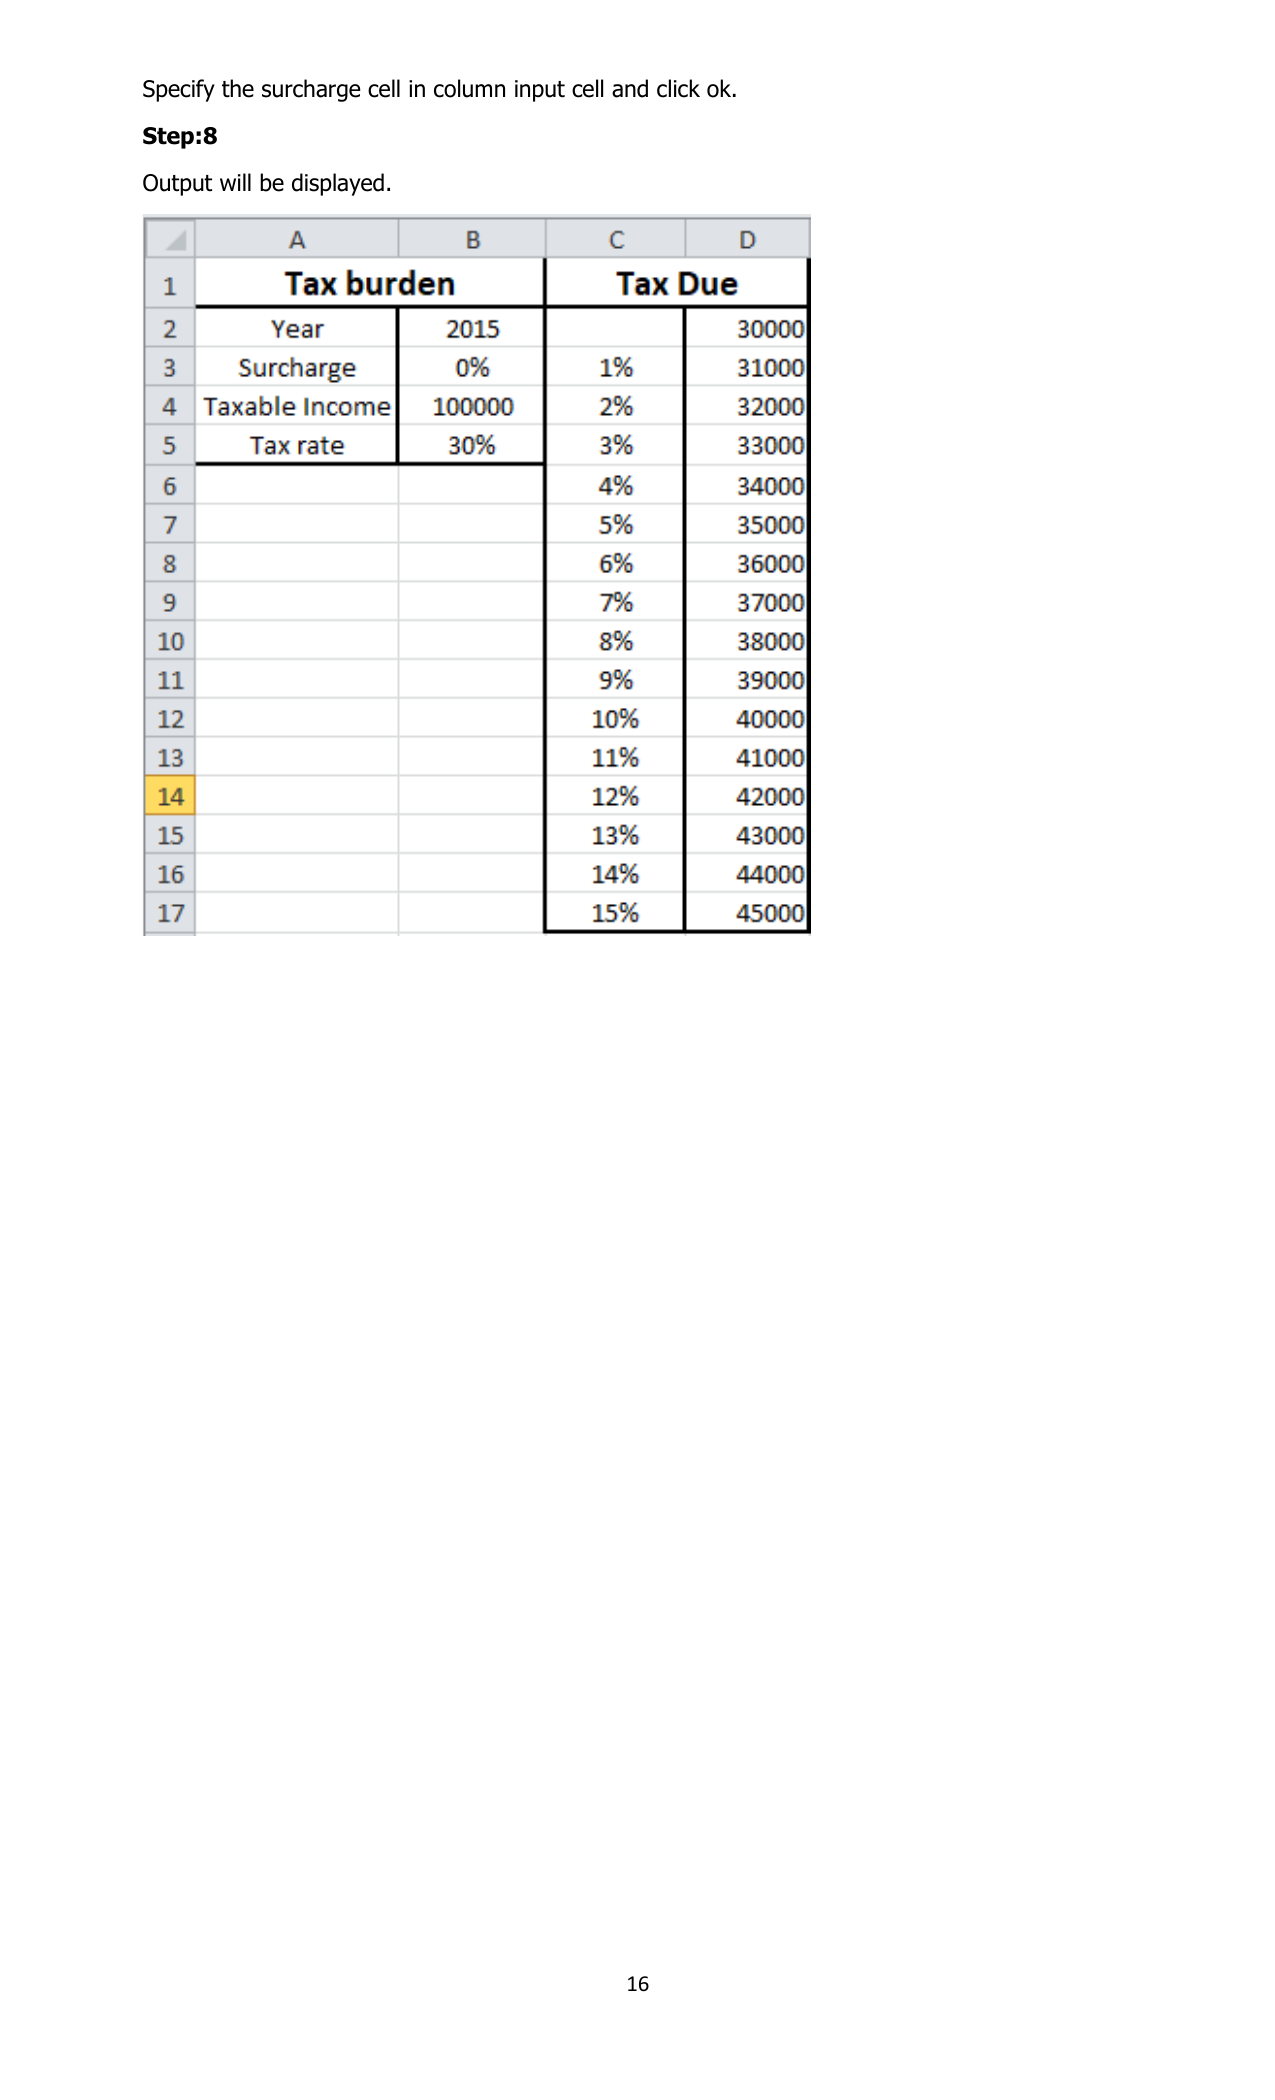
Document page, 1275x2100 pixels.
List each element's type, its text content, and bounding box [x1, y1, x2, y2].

text Step:8 [142, 122, 1170, 149]
text Specify the surcharge cell in column input cell and click ok. [142, 75, 1170, 103]
text Output will be displayed. [142, 168, 1170, 196]
picture [142, 214, 811, 936]
